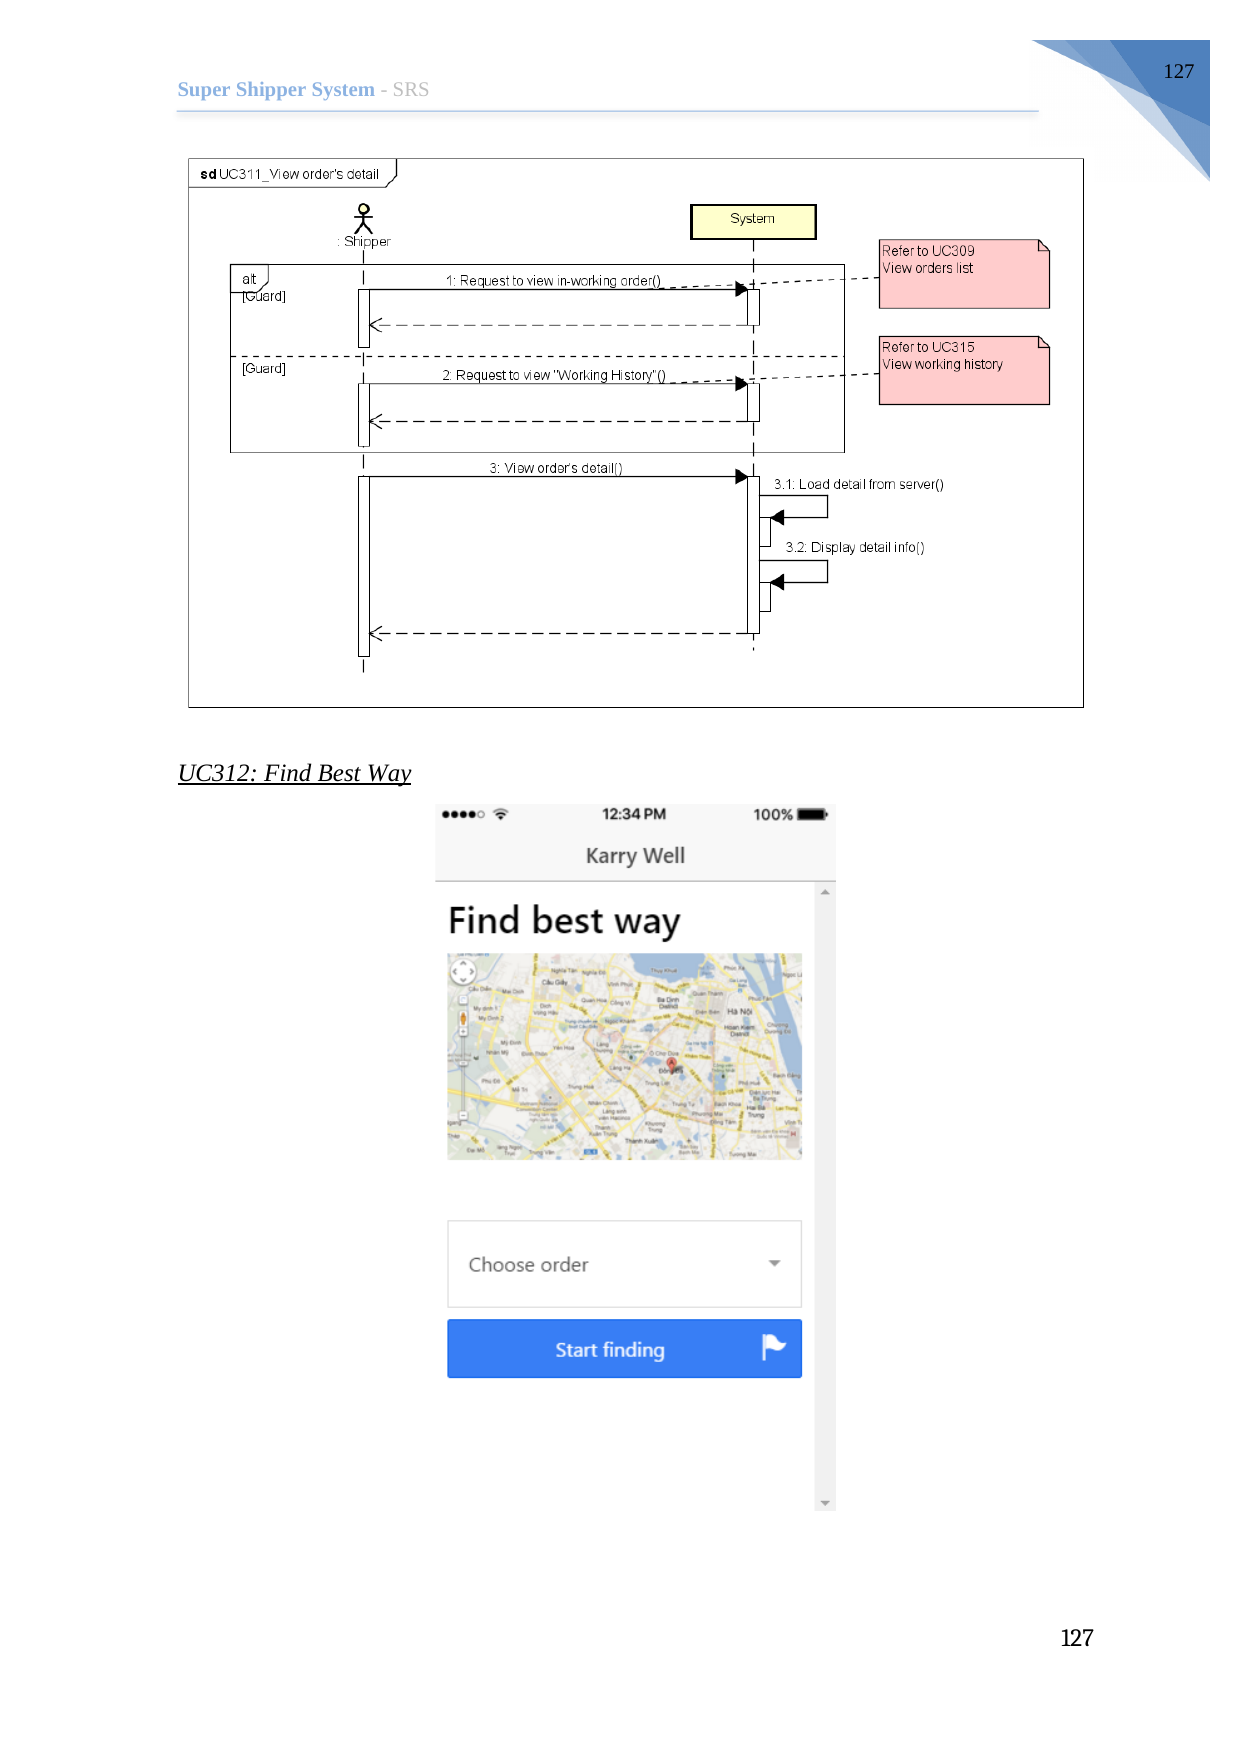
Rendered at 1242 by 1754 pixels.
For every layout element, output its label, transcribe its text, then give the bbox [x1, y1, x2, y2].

subtitle UC312: Find Best Way [177, 758, 1094, 787]
picture [177, 40, 1210, 718]
picture [435, 804, 836, 1511]
